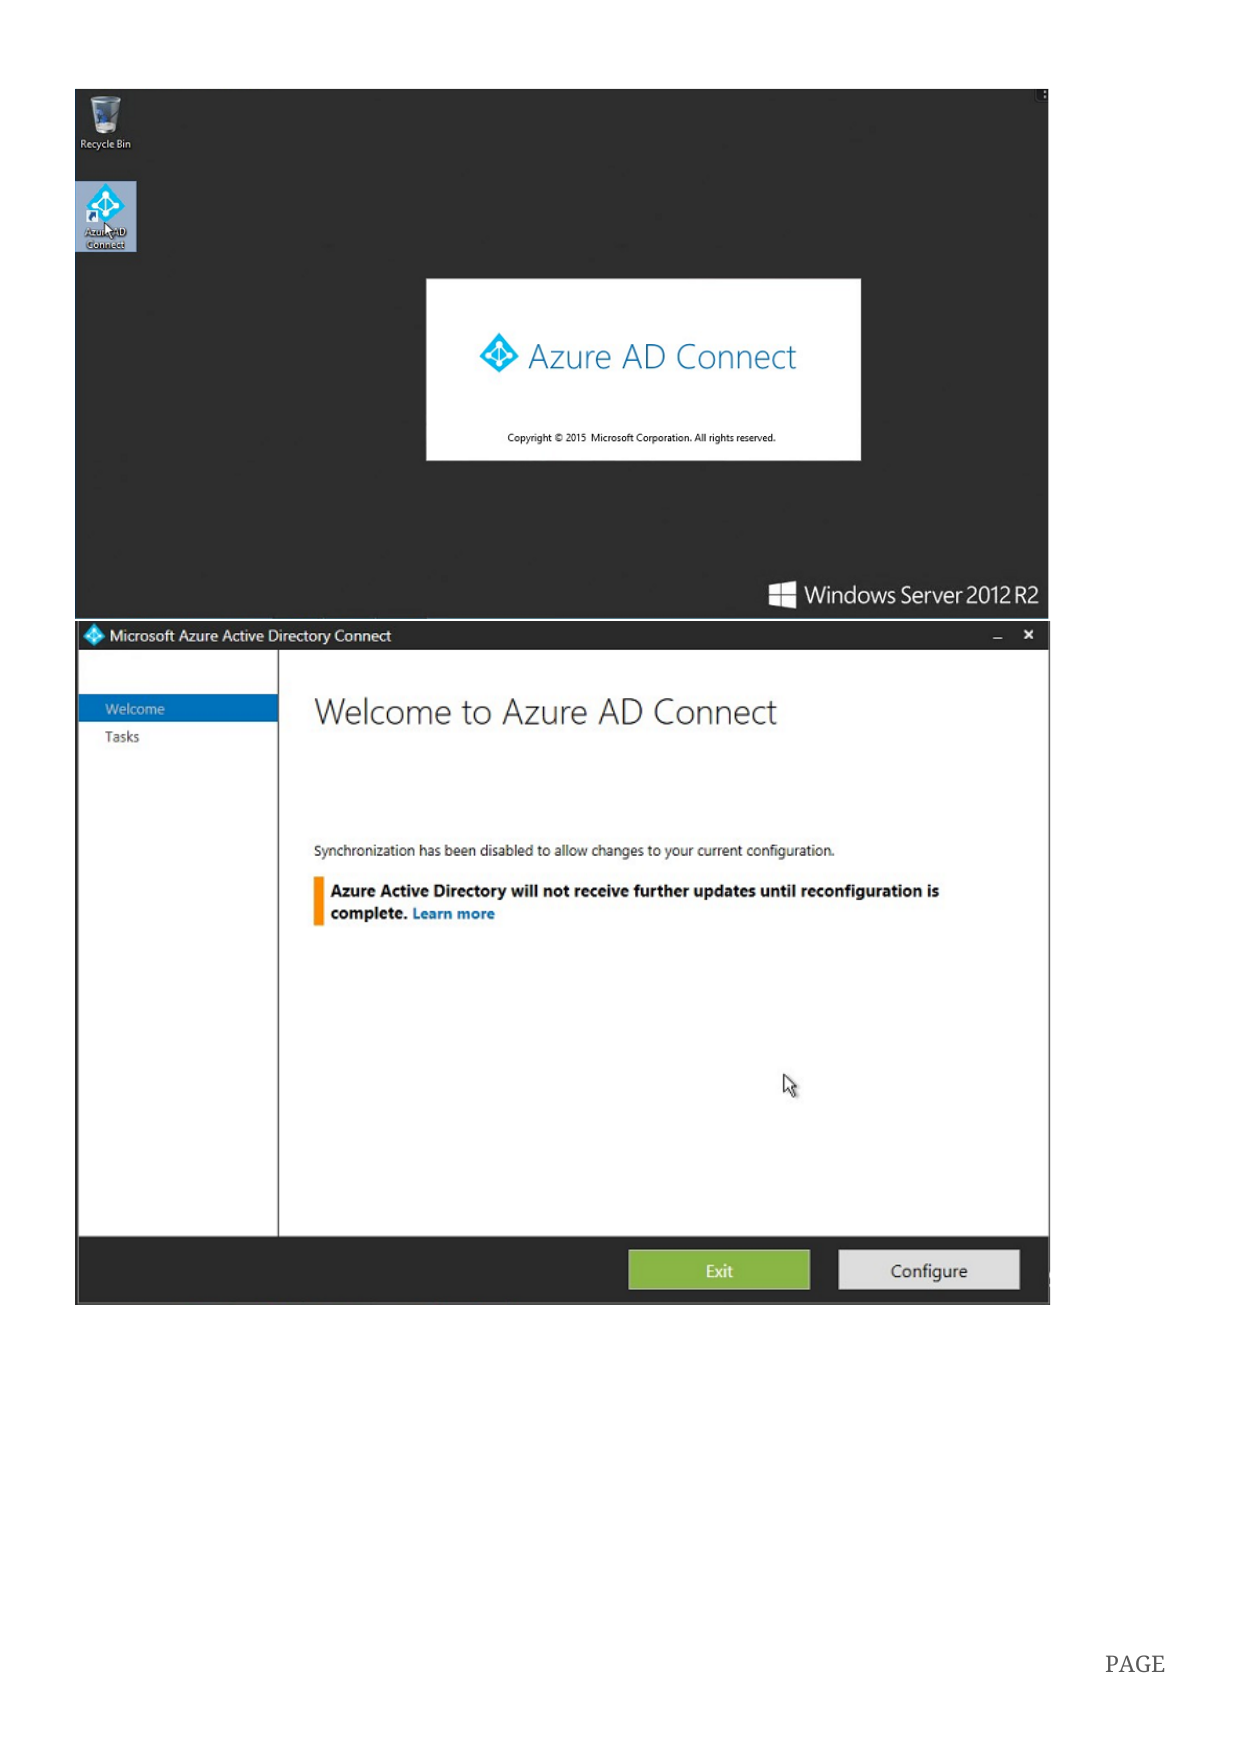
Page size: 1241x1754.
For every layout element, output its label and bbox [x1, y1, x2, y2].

picture [75, 621, 1050, 1305]
picture [75, 87, 1049, 619]
